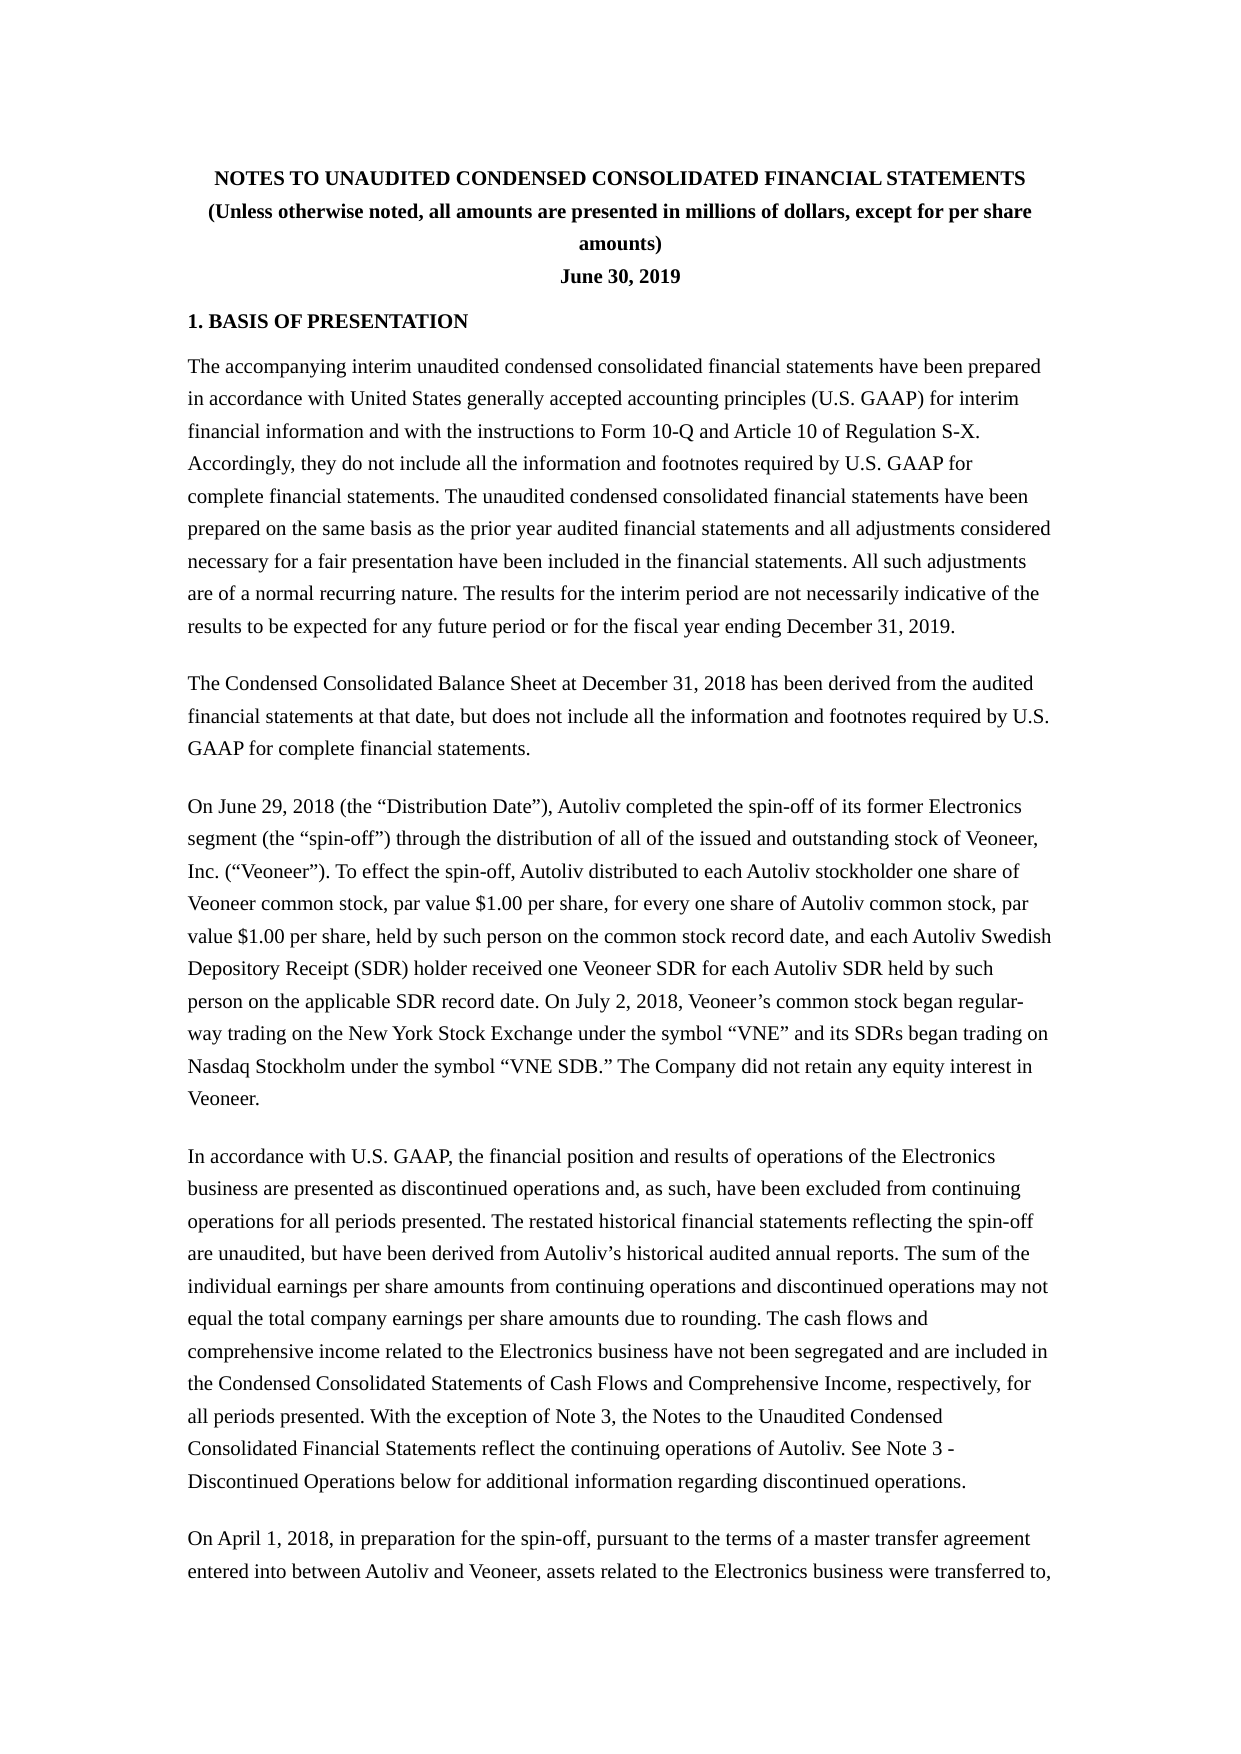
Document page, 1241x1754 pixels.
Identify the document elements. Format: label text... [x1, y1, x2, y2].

text On June 29, 2018 (the “Distribution Date”), Autoliv completed the spin-off of its former Electronics segment (the “spin-off”) through the distribution of all of the issued and outstanding stock of Veoneer, Inc. (“Veoneer”). To effect the spin-off, Autoliv distributed to each Autoliv stockholder one share of Veoneer common stock, par value $1.00 per share, for every one share of Autoliv common stock, par value $1.00 per share, held by such person on the common stock record date, and each Autoliv Swedish Depository Receipt (SDR) holder received one Veoneer SDR for each Autoliv SDR held by such person on the applicable SDR record date. On July 2, 2018, Veoneer’s common stock began regular-way trading on the New York Stock Exchange under the symbol “VNE” and its SDRs began trading on Nasdaq Stockholm under the symbol “VNE SDB.” The Company did not retain any equity interest in Veoneer. [187, 789, 1053, 1114]
text The Condensed Consolidated Balance Sheet at December 31, 2018 has been derived from the audited financial statements at that date, but does not include all the information and footnotes required by U.S. GAAP for complete financial statements. [187, 667, 1053, 764]
text 1. BASIS OF PRESENTATION [187, 304, 1053, 337]
text The accompanying interim unaudited condensed consolidated financial statements have been prepared in accordance with United States generally accepted accounting principles (U.S. GAAP) for interim financial information and with the instructions to Form 10-Q and Article 10 of Regulation S-X. Accordingly, they do not include all the information and footnotes required by U.S. GAAP for complete financial statements. The unaudited condensed consolidated financial statements have been prepared on the same basis as the prior year audited financial statements and all adjustments considered necessary for a fair presentation have been included in the financial statements. All such adjustments are of a normal recurring nature. The results for the interim period are not necessarily indicative of the results to be expected for any future period or for the fiscal year ending December 31, 2019. [187, 349, 1053, 642]
text In accordance with U.S. GAAP, the financial position and results of operations of the Electronics business are presented as discontinued operations and, as such, have been excluded from continuing operations for all periods presented. The restated historical financial statements reflecting the spin-off are unaudited, but have been derived from Autoliv’s historical audited annual reports. The sum of the individual earnings per share amounts from continuing operations and discontinued operations may not equal the total company earnings per share amounts due to rounding. The cash flows and comprehensive income related to the Electronics business have not been segregated and are included in the Condensed Consolidated Statements of Cash Flows and Comprehensive Income, respectively, for all periods presented. With the exception of Note 3, the Notes to the Unaudited Condensed Consolidated Financial Statements reflect the continuing operations of Autoliv. See Note 3 - Discontinued Operations below for additional information regarding discontinued operations. [187, 1139, 1053, 1497]
text NOTES TO UNAUDITED CONDENSED CONSOLIDATED FINANCIAL STATEMENTS [187, 162, 1053, 194]
text (Unless otherwise noted, all amounts are presented in millions of dollars, except for per share amounts) [187, 194, 1053, 259]
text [187, 1522, 1053, 1587]
text June 30, 2019 [187, 259, 1053, 292]
